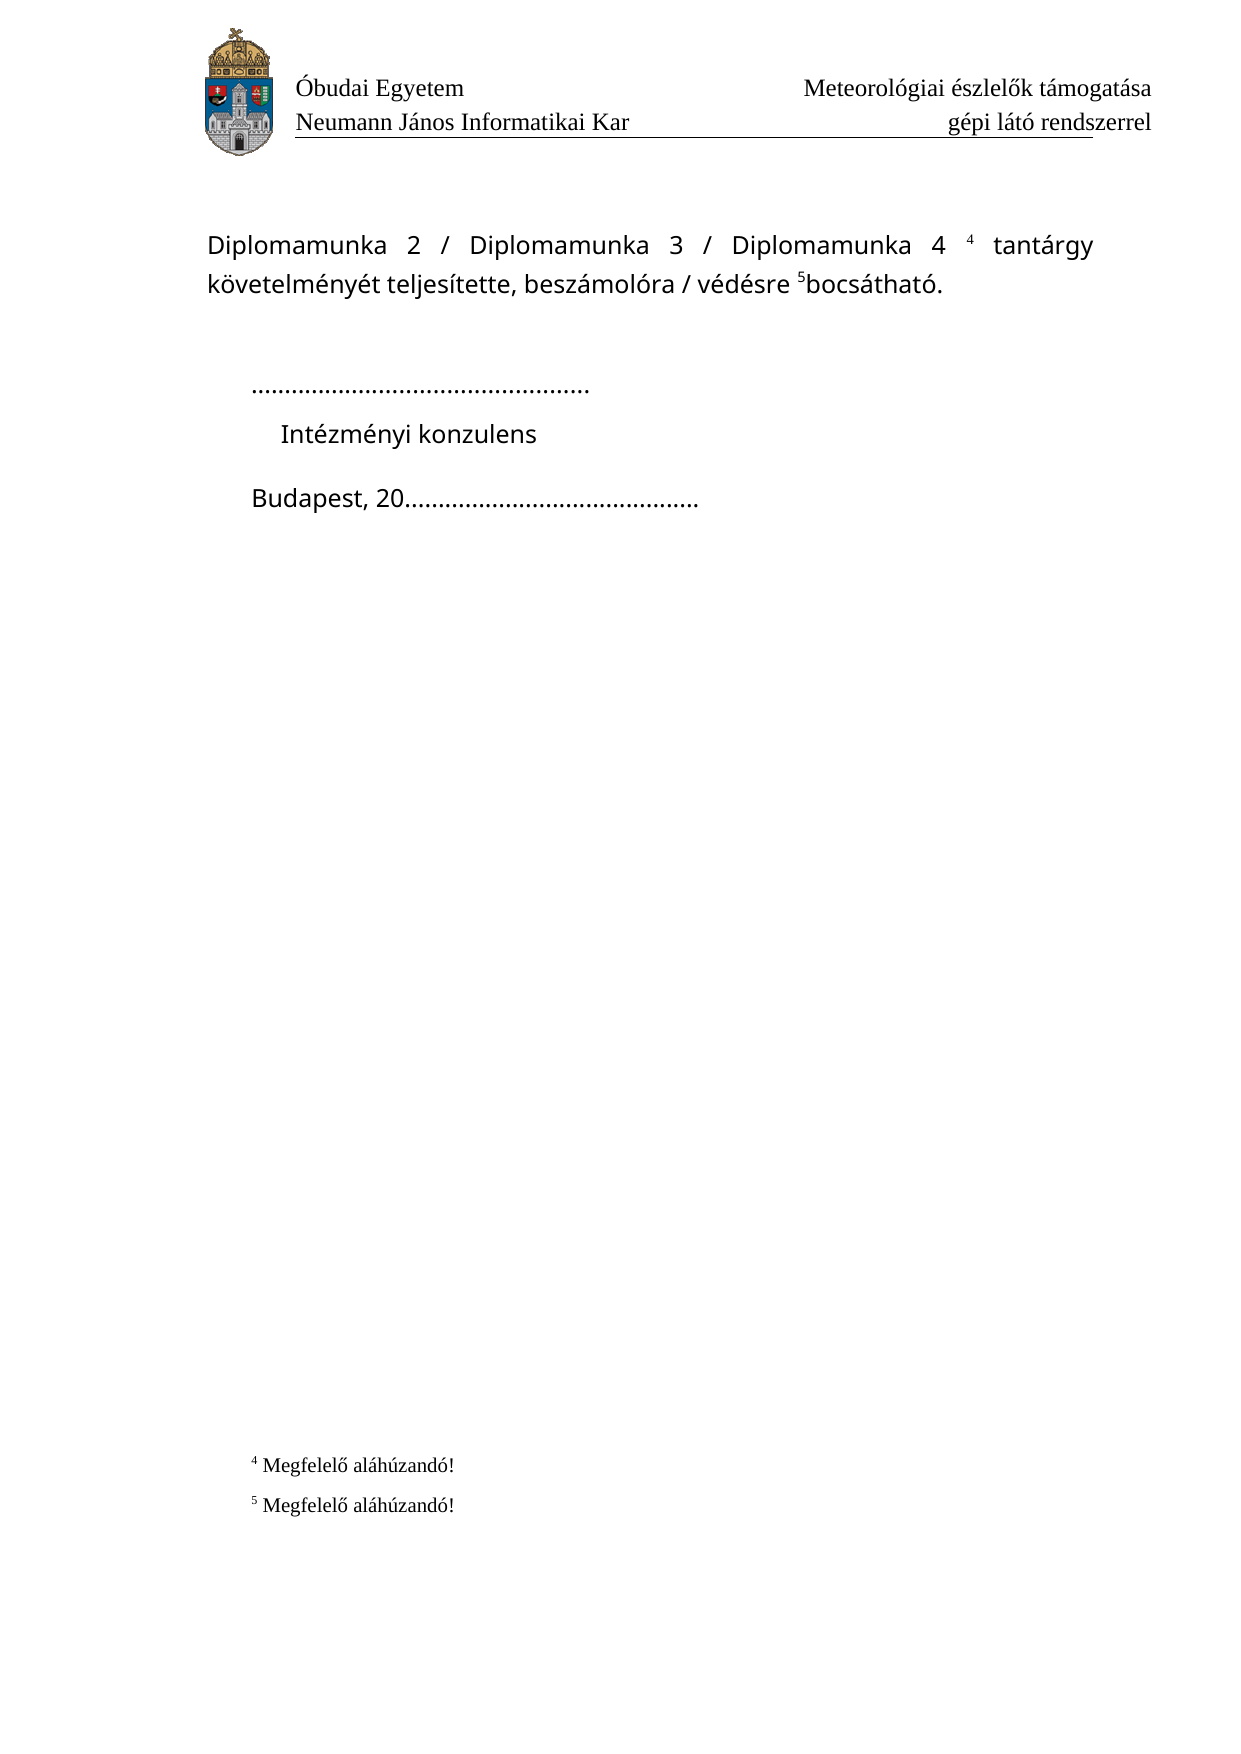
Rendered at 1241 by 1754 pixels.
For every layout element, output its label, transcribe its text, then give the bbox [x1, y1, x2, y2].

picture [205, 28, 275, 157]
text Budapest, 20............................................ [207, 481, 1093, 514]
text Intézményi konzulens [207, 416, 1093, 450]
